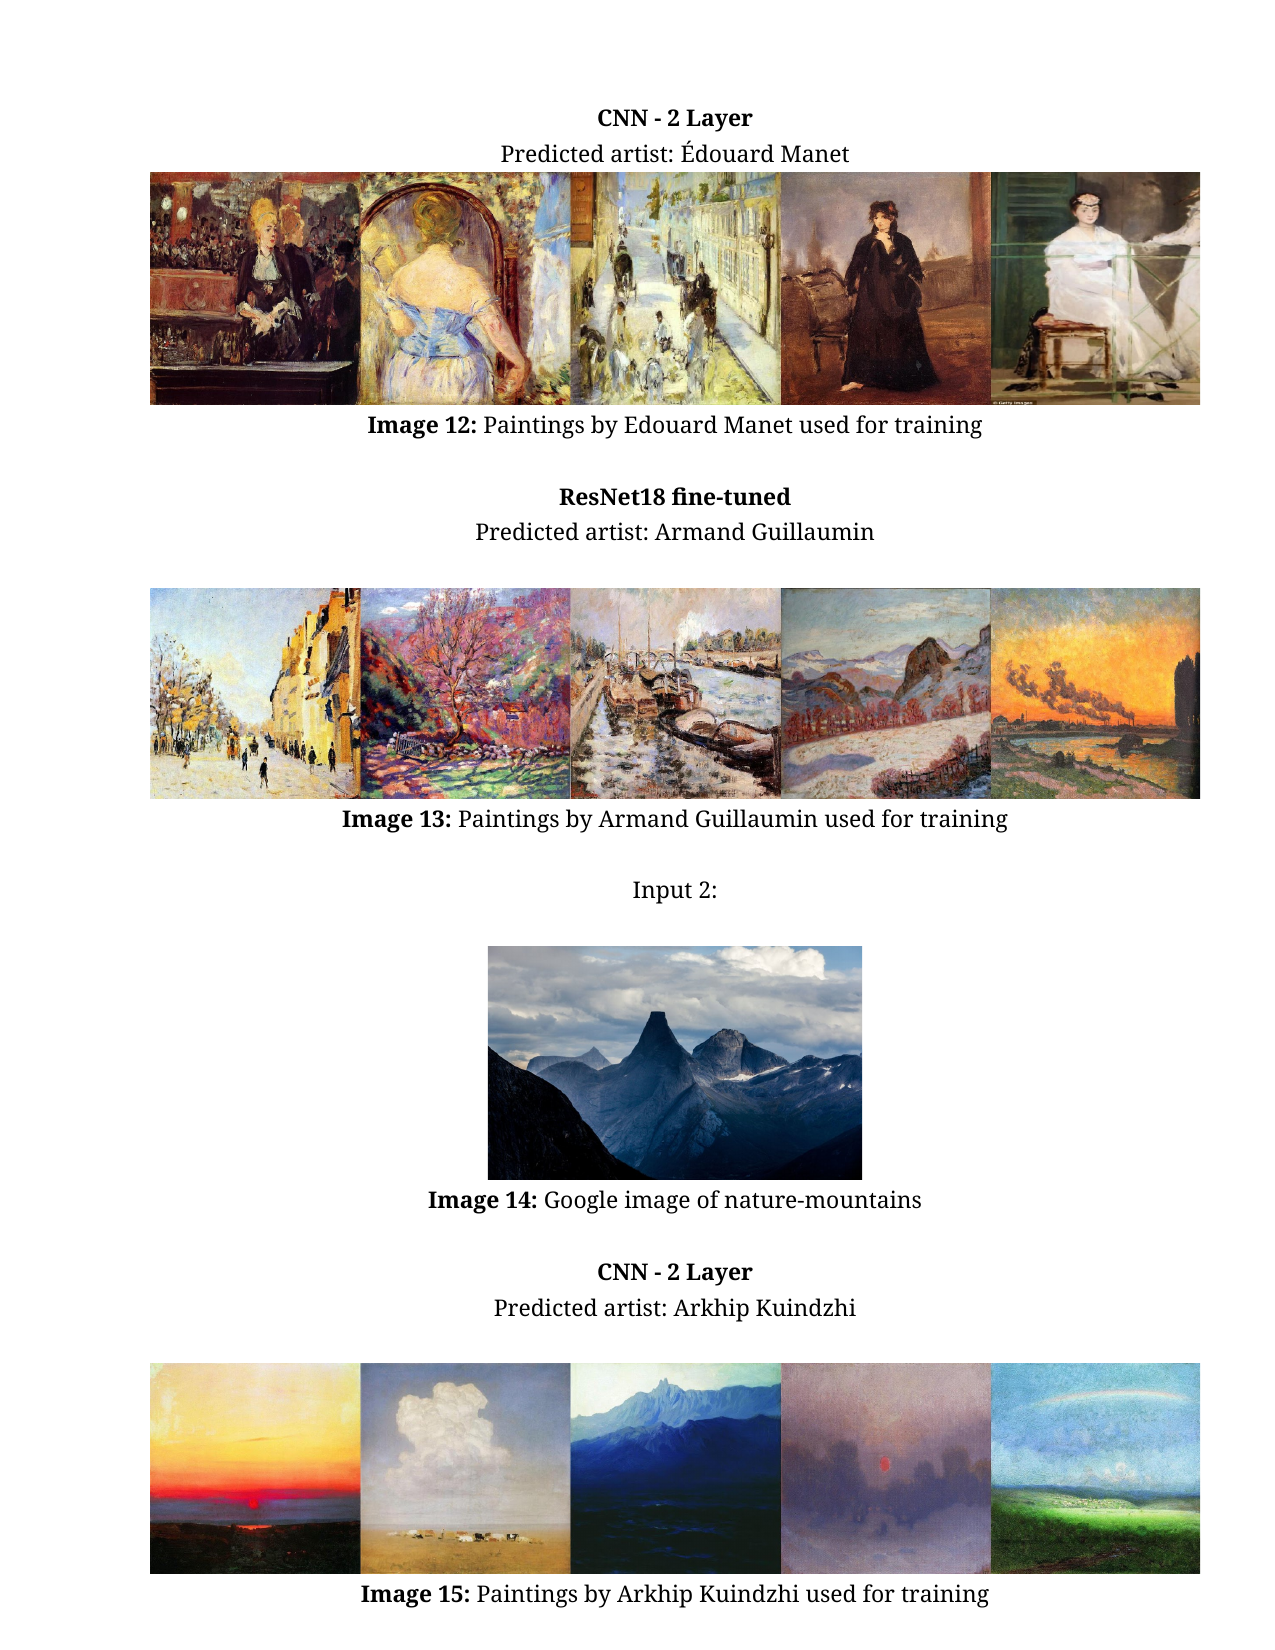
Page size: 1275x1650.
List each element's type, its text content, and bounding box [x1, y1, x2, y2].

text Predicted artist: Arkhip Kuindzhi [150, 1291, 1200, 1323]
picture [150, 1363, 1200, 1574]
text Predicted artist: Armand Guillaumin [150, 516, 1200, 548]
text CNN - 2 Layer [150, 1256, 1200, 1287]
text ResNet18 fine-tuned [150, 480, 1200, 512]
text Image 12: Paintings by Edouard Manet used for training [150, 408, 1200, 440]
text Input 2: [150, 874, 1200, 906]
picture [487, 946, 863, 1180]
text Predicted artist: Édouard Manet [150, 138, 1200, 172]
picture [150, 172, 1200, 405]
text Image 13: Paintings by Armand Guillaumin used for training [150, 802, 1200, 834]
text Image 14: Google image of nature-mountains [150, 1184, 1200, 1215]
picture [150, 588, 1200, 799]
text Image 15: Paintings by Arkhip Kuindzhi used for training [150, 1578, 1200, 1609]
text CNN - 2 Layer [150, 102, 1200, 133]
